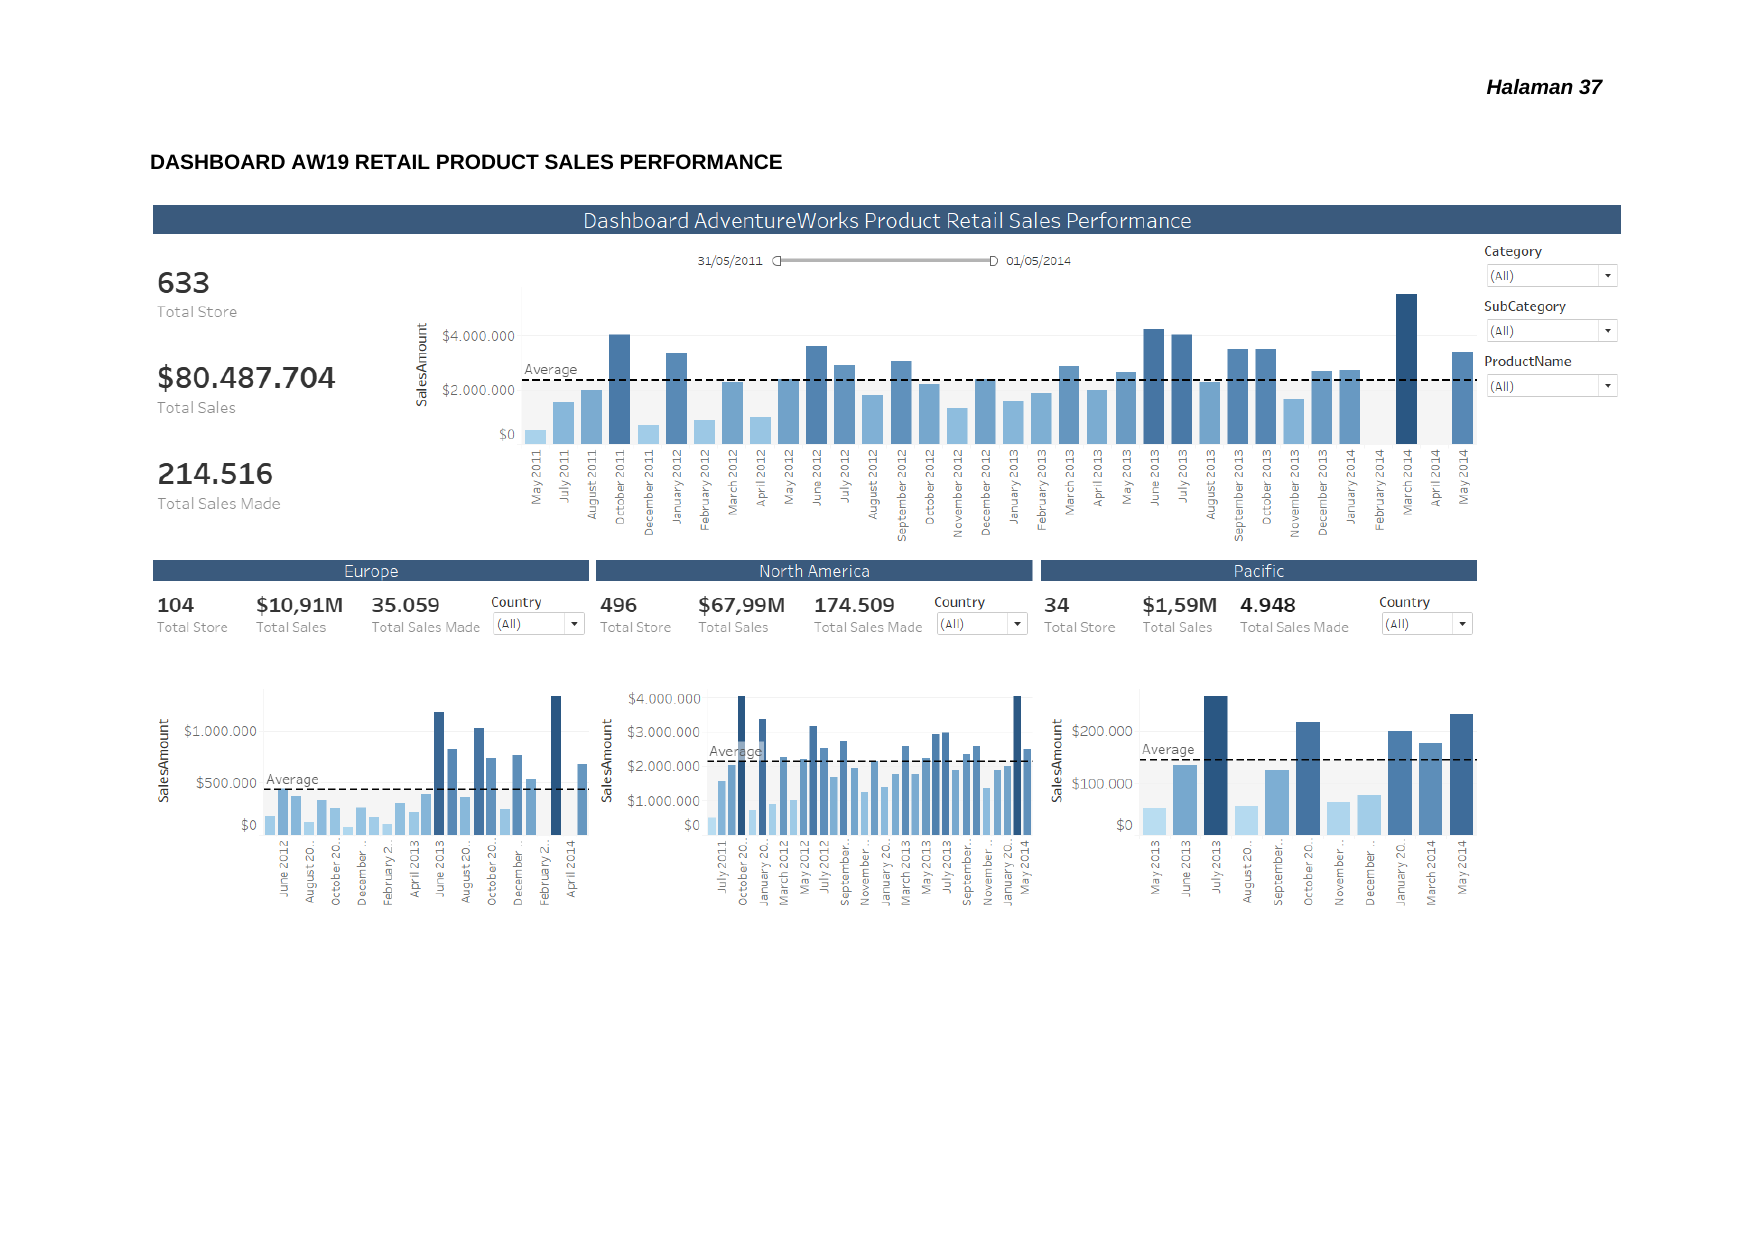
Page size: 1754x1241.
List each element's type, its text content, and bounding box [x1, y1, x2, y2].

picture [150, 202, 1627, 912]
subtitle Dashboard AW19 Retail Product Sales Performance [150, 150, 1604, 174]
